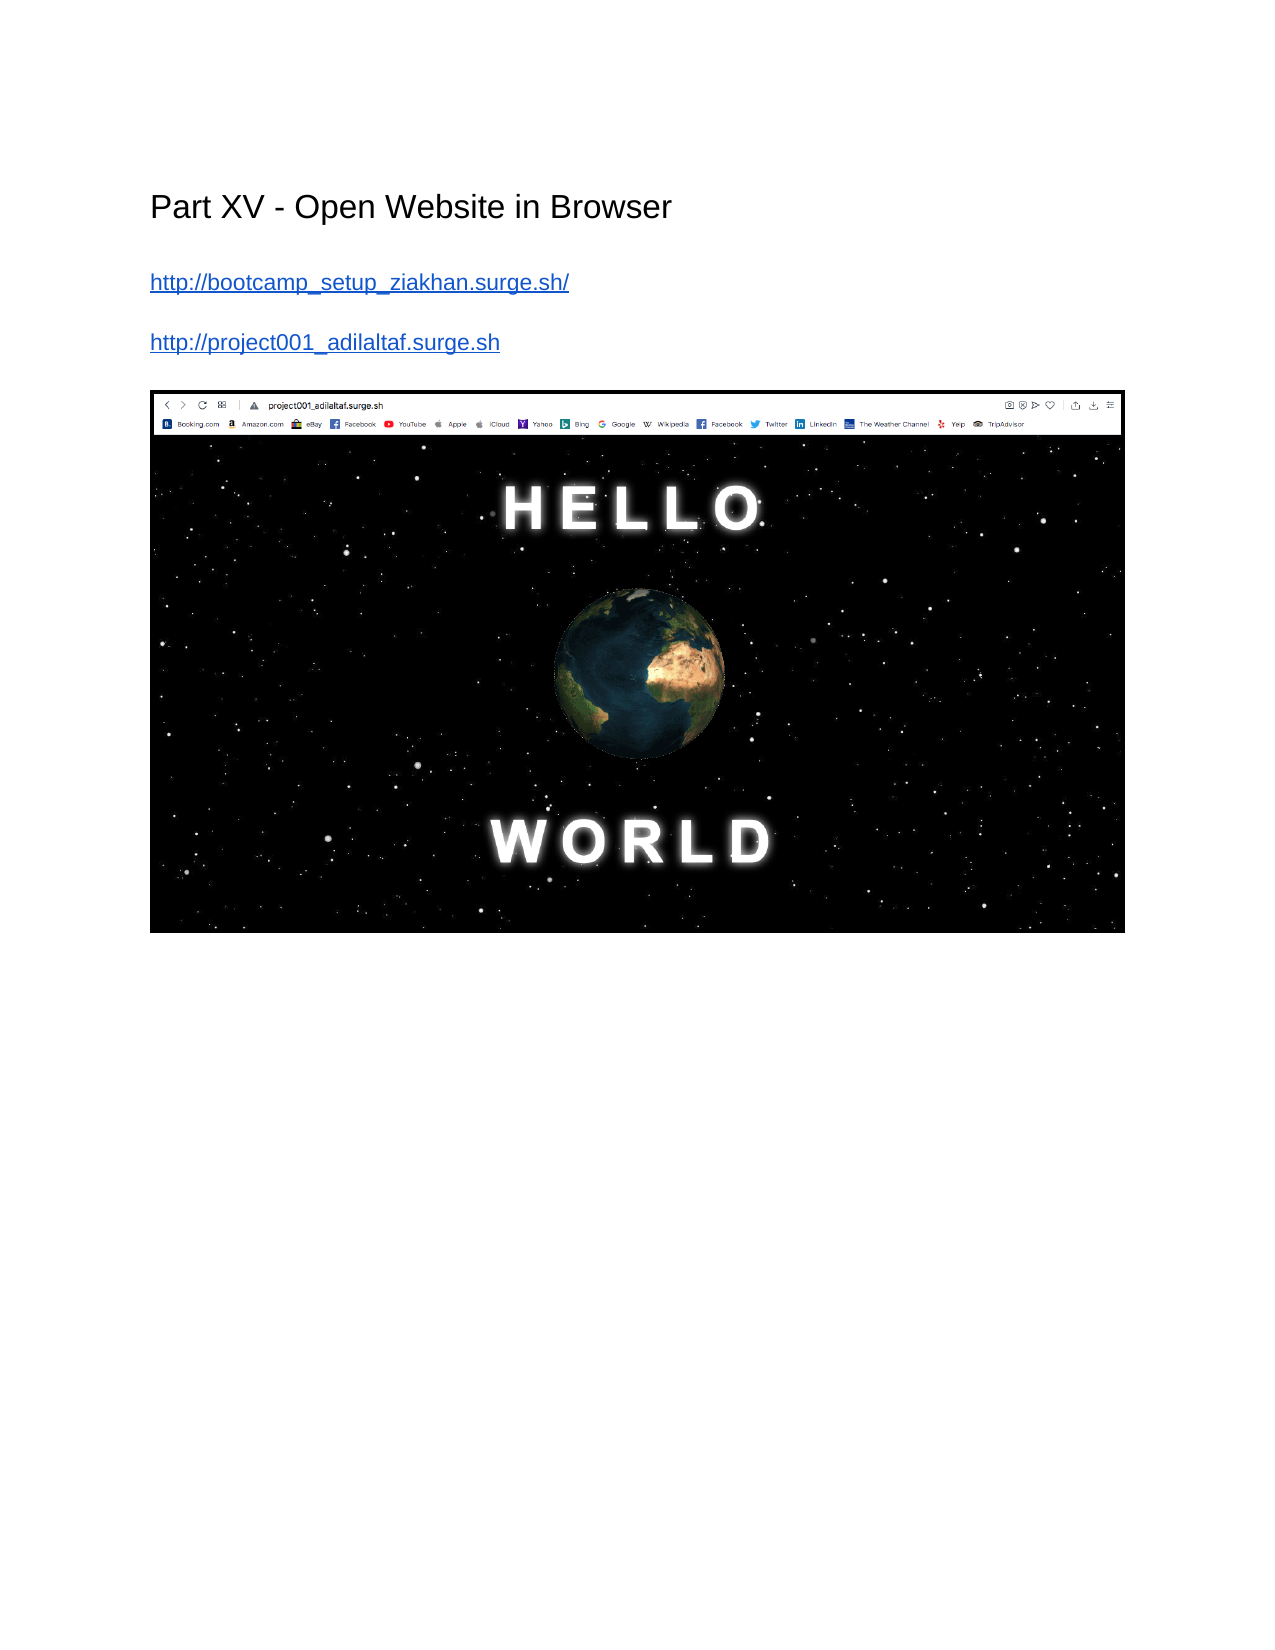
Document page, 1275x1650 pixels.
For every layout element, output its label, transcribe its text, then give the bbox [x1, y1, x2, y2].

text http://project001_adilaltaf.surge.sh [150, 329, 1125, 355]
text http://bootcamp_setup_ziakhan.surge.sh/ [150, 269, 1125, 295]
picture [154, 394, 1121, 929]
subtitle Part XV - Open Website in Browser [150, 187, 1125, 226]
